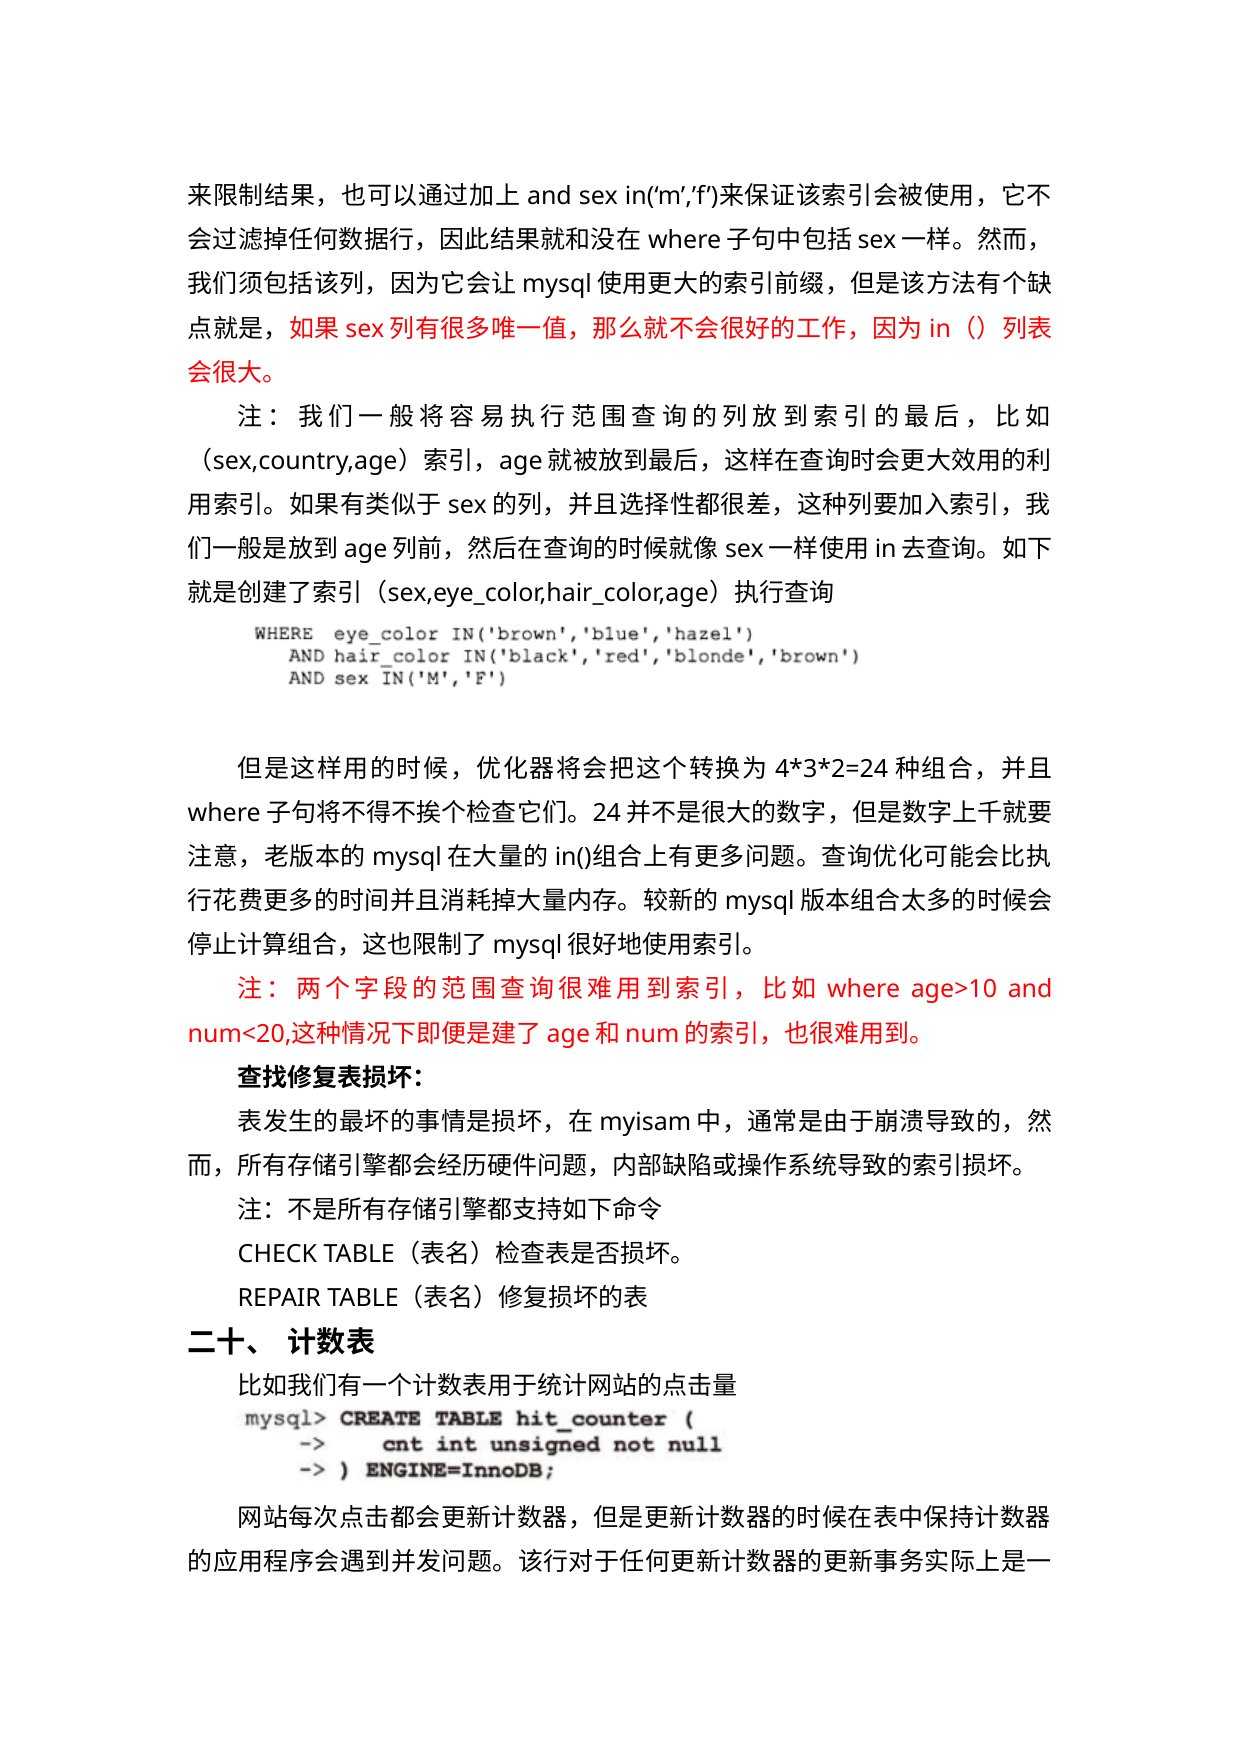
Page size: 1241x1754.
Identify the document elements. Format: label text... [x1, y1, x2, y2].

list 计数表 [187, 1318, 1053, 1362]
text 查找修复表损坏： [187, 1053, 1053, 1097]
text 比如我们有一个计数表用于统计网站的点击量 [187, 1362, 1053, 1406]
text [187, 1494, 1053, 1582]
picture [231, 1405, 763, 1490]
text CHECK TABLE（表名）检查表是否损坏。 [187, 1229, 1053, 1273]
text 表发生的最坏的事情是损坏，在myisam中，通常是由于崩溃导致的，然而，所有存储引擎都会经历硬件问题，内部缺陷或操作系统导致的索引损坏。 [187, 1097, 1053, 1185]
text 但是这样用的时候，优化器将会把这个转换为4*3*2=24种组合，并且where子句将不得不挨个检查它们。24并不是很大的数字，但是数字上千就要注意，老版本的mysql在大量的in()组合上有更多问题。查询优化可能会比执行花费更多的时间并且消耗掉大量内存。较新的mysql版本组合太多的时候会停止计算组合，这也限制了mysql很好地使用索引。 [187, 745, 1053, 965]
text 注：我们一般将容易执行范围查询的列放到索引的最后，比如（sex,country,age）索引，age就被放到最后，这样在查询时会更大效用的利用索引。如果有类似于sex的列，并且选择性都很差，这种列要加入索引，我们一般是放到age列前，然后在查询的时候就像sex一样使用in去查询。如下就是创建了索引（sex,eye_color,hair_color,age）执行查询 [187, 392, 1053, 613]
text 注：不是所有存储引擎都支持如下命令 [187, 1185, 1053, 1229]
text 注：两个字段的范围查询很难用到索引，比如where age>10 and num<20,这种情况下即便是建了age和num的索引，也很难用到。 [187, 965, 1053, 1053]
picture [231, 612, 905, 702]
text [187, 172, 1053, 392]
text REPAIR TABLE（表名）修复损坏的表 [187, 1273, 1053, 1318]
